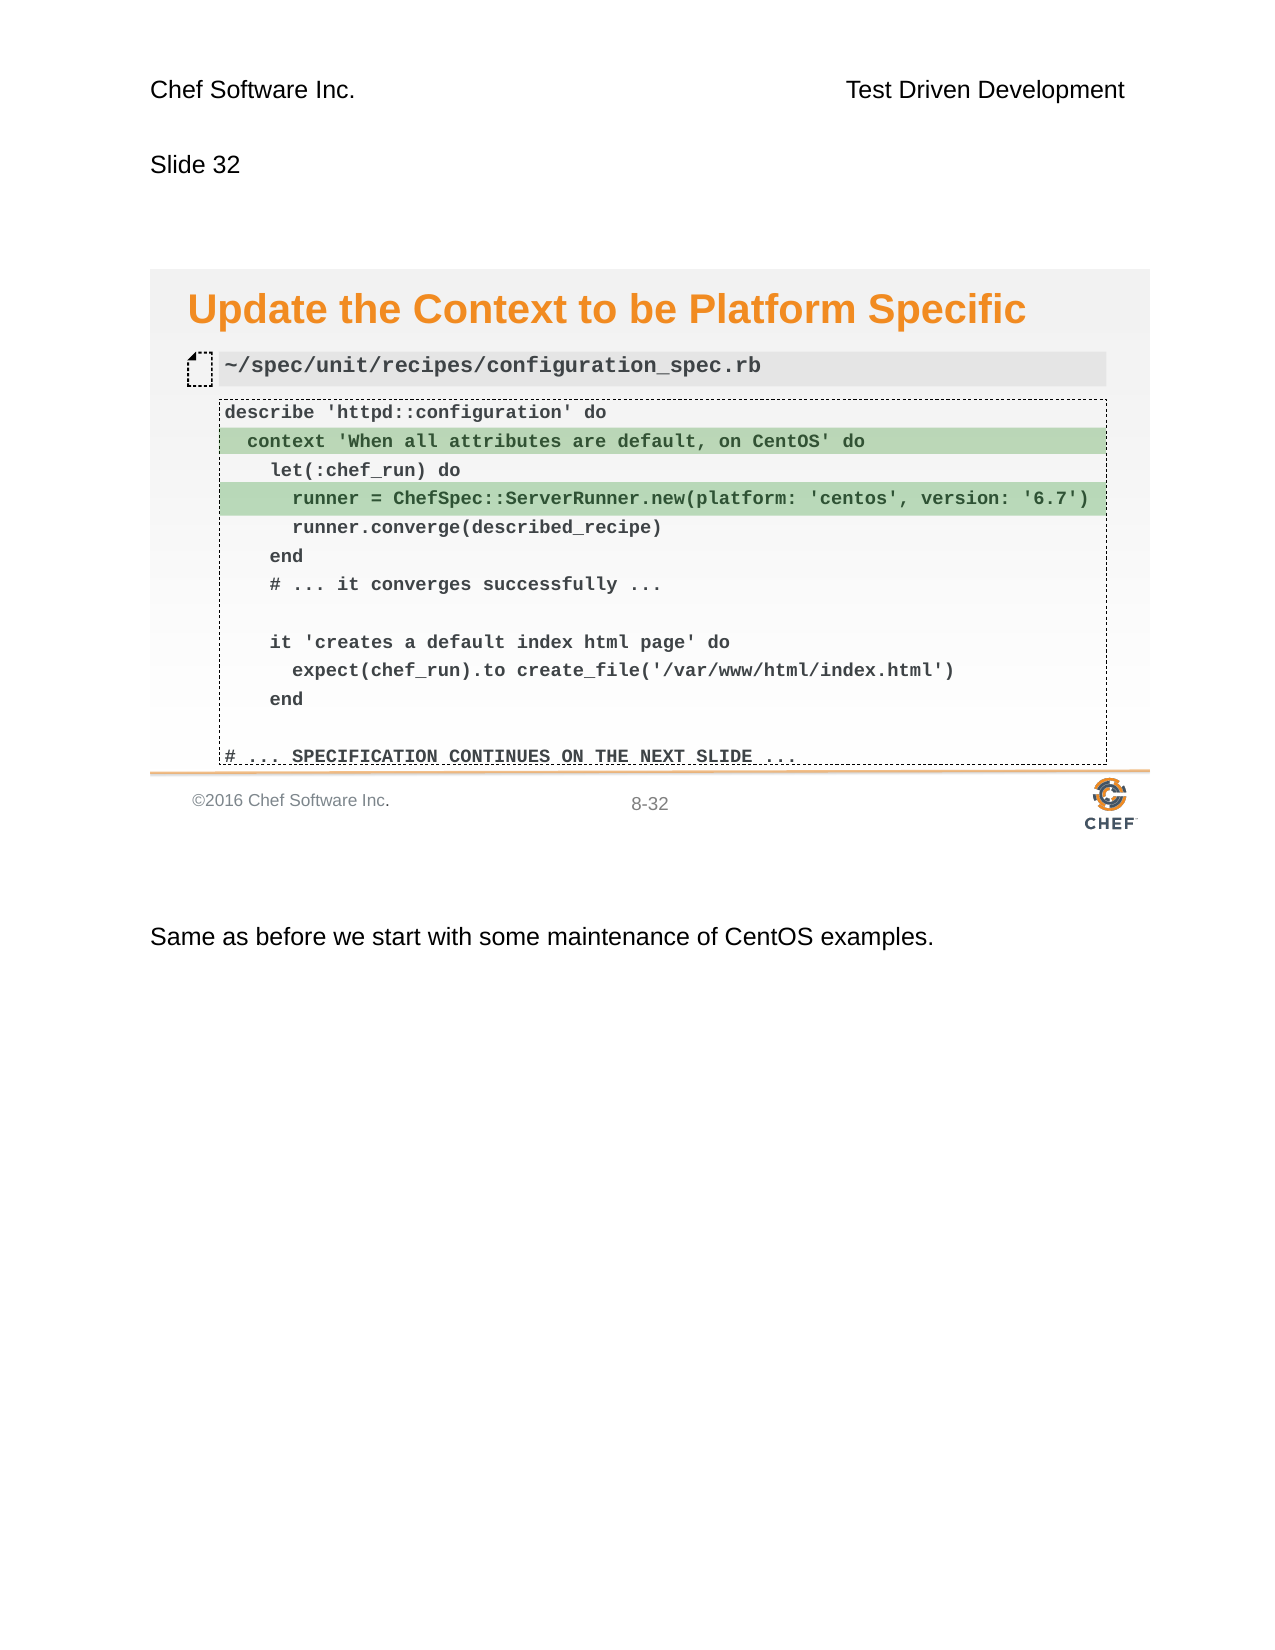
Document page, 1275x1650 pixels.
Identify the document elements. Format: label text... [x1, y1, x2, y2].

text Slide 32 [150, 150, 1125, 179]
text Same as before we start with some maintenance of CentOS examples. [150, 921, 1125, 950]
